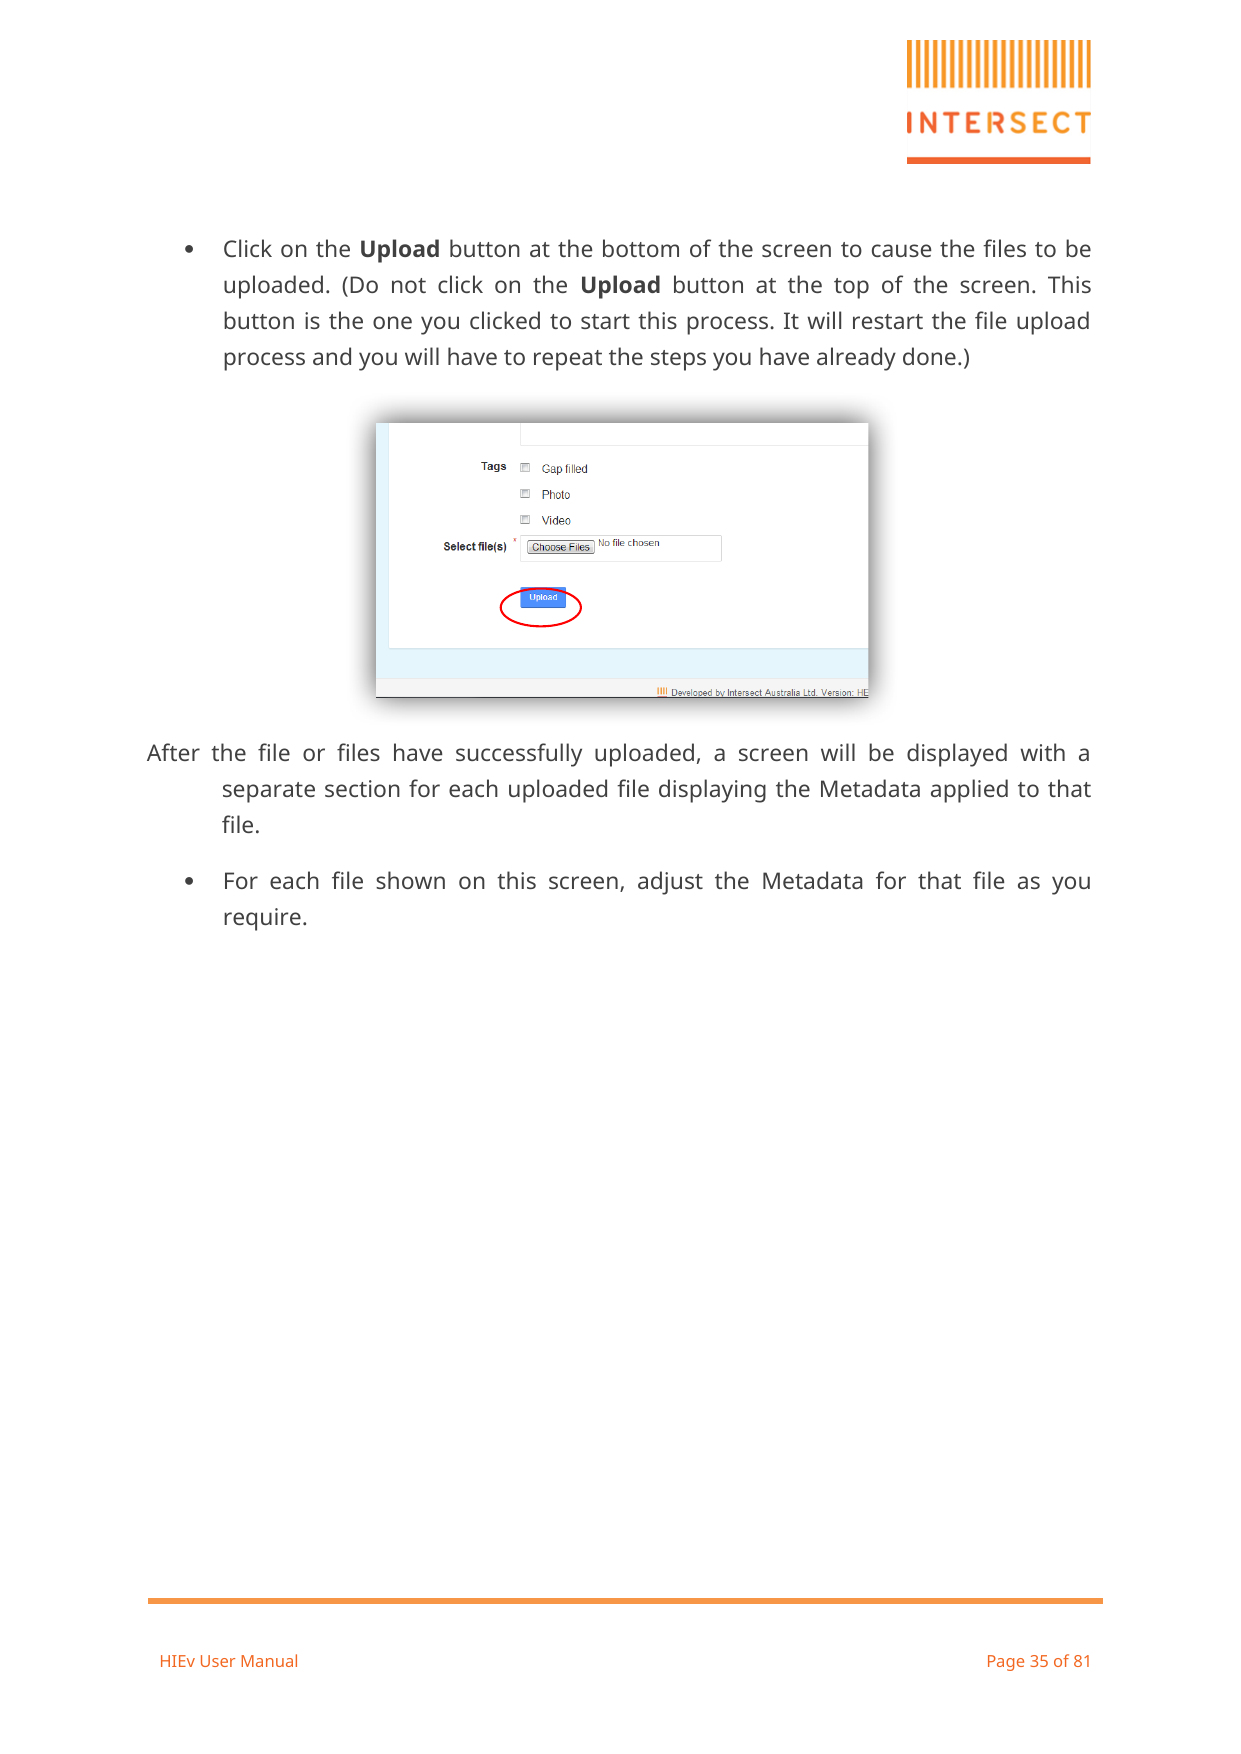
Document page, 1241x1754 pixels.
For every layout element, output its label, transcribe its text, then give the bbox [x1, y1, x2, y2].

picture [905, 38, 1093, 166]
text After the file or files have successfully uploaded, a screen will be displayed with a separate section for each uploaded file displaying the Metadata applied to that file. [147, 737, 1092, 840]
list For each file shown on this screen, adjust the Metadata for that file as you require. [185, 865, 1092, 932]
picture [376, 423, 869, 698]
list Click on the Upload button at the bottom of the screen to cause the files to be uploaded. (Do not click on the Upload button at the top of the screen. This button is the one you clicked to start this process. It will restart the file upload process and you will have to repeat the steps you have already done.) [185, 233, 1092, 372]
